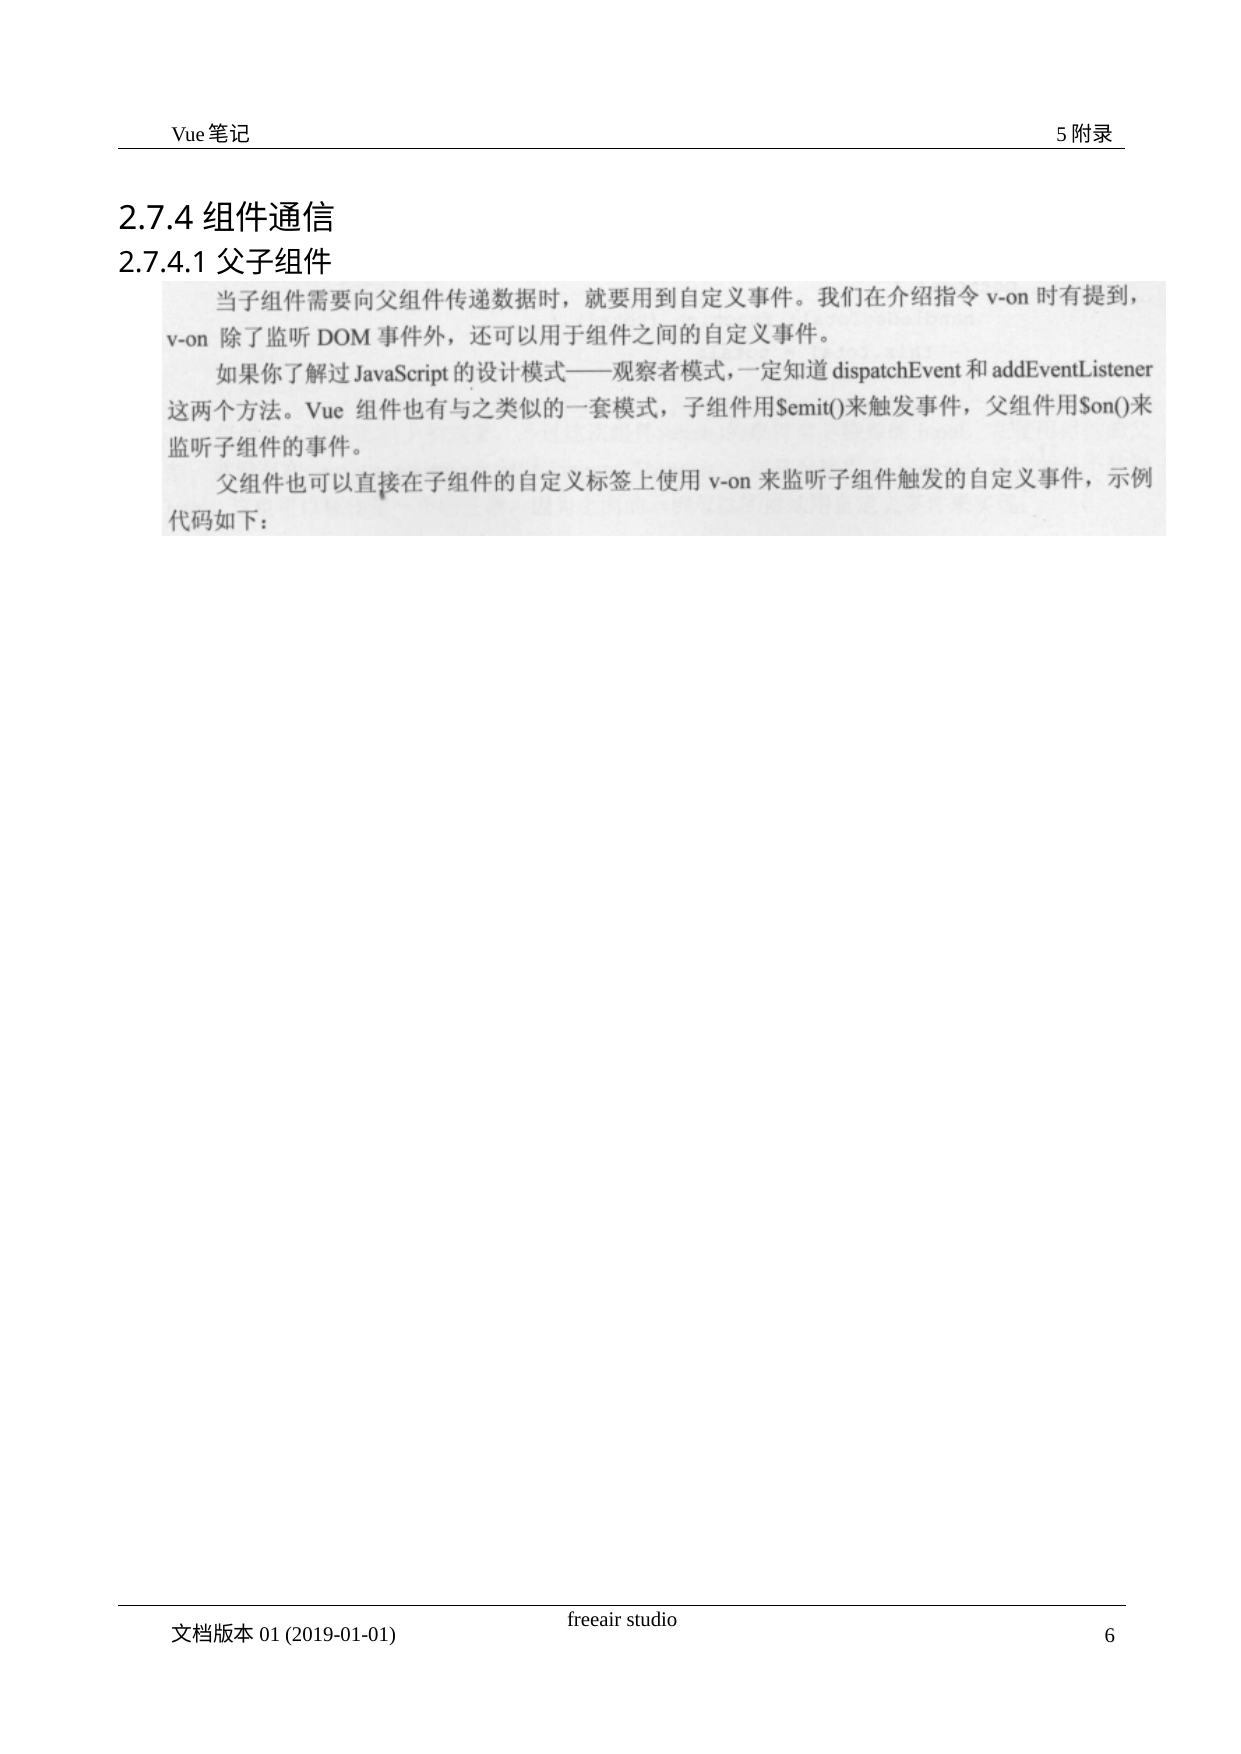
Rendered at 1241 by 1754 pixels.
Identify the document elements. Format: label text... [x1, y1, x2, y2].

picture [161, 281, 1166, 536]
subtitle 父子组件 [118, 239, 1122, 281]
subtitle 组件通信 [118, 190, 1122, 239]
